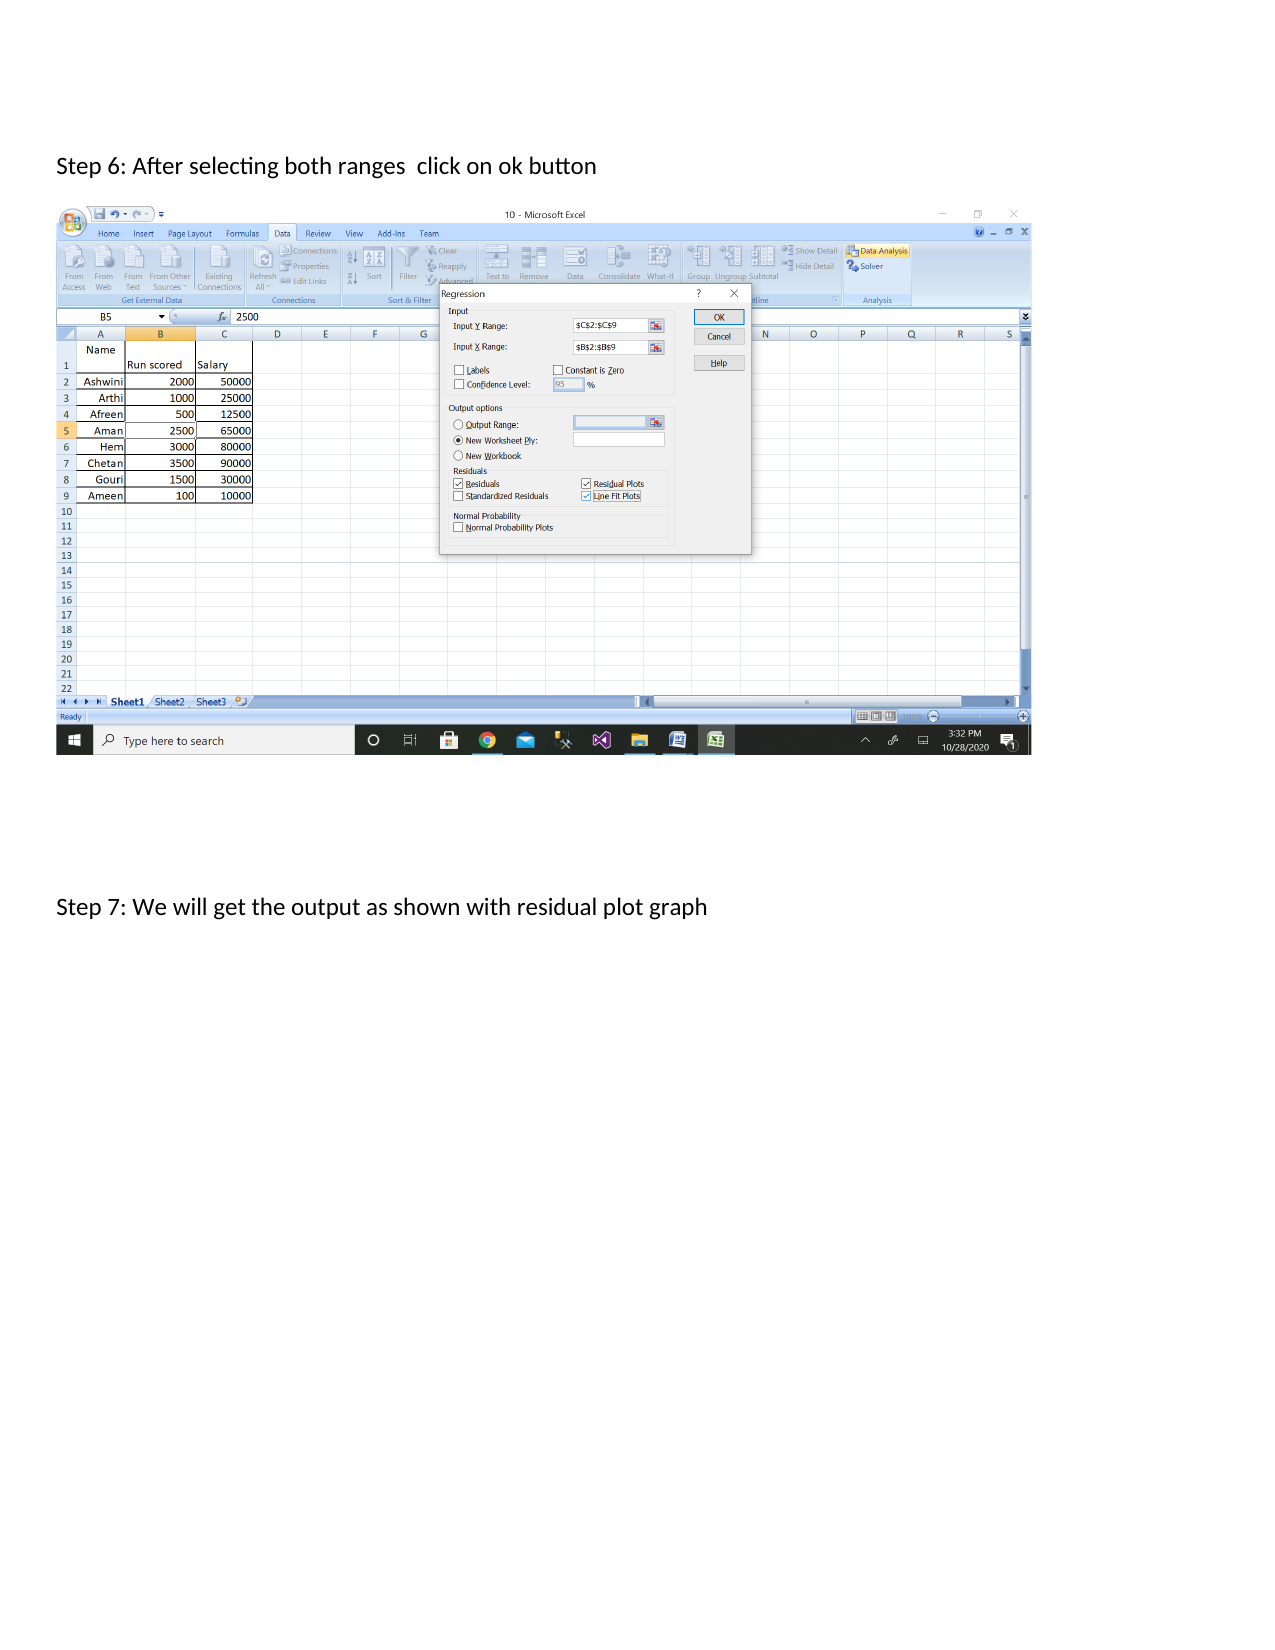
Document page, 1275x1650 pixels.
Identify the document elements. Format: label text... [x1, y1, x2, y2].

text Step 6: After selecting both ranges click on ok button [56, 150, 1219, 181]
picture [56, 205, 1032, 755]
text Step 7: We will get the output as shown with residual plot graph [56, 891, 1219, 922]
